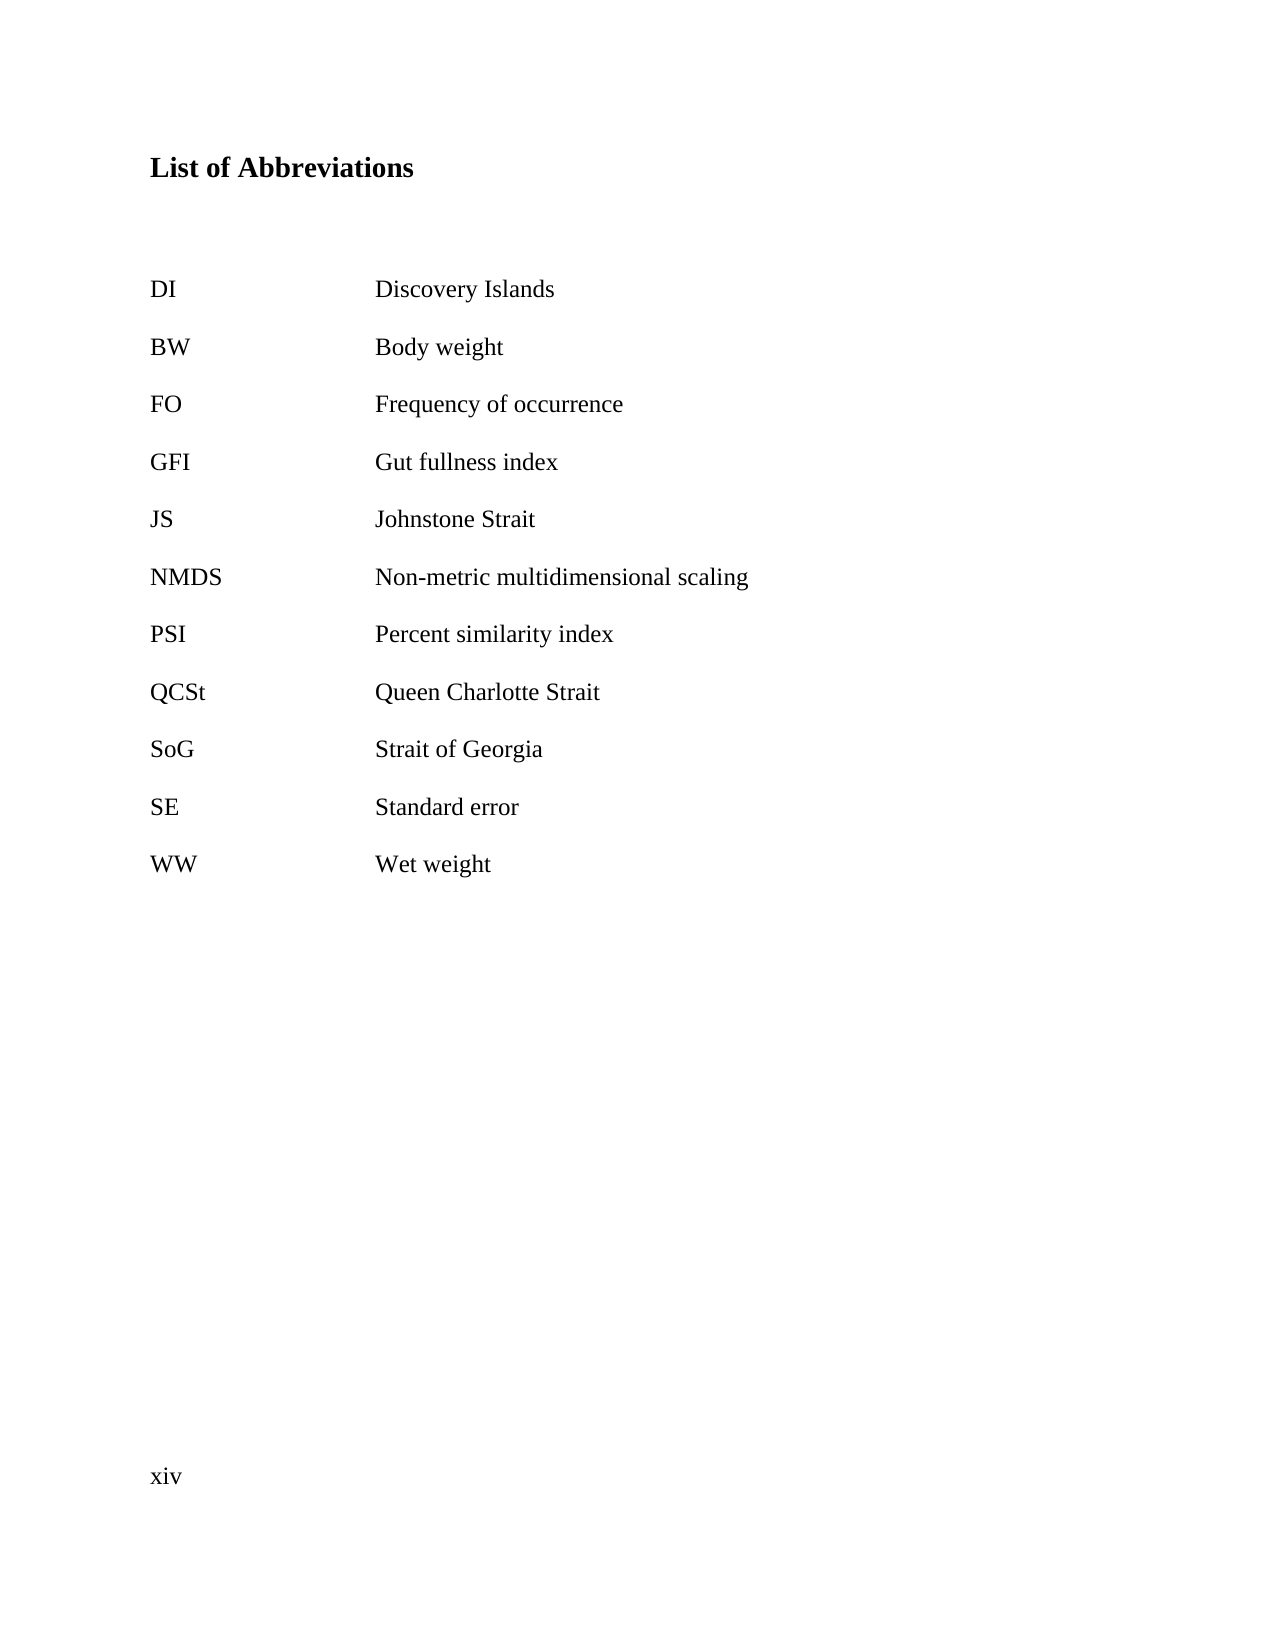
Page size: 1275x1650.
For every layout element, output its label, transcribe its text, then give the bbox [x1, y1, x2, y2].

text NMDS Non-metric multidimensional scaling [150, 562, 1125, 591]
text QCSt Queen Charlotte Strait [150, 677, 1125, 706]
text WW Wet weight [150, 849, 1125, 878]
text GFI Gut fullness index [150, 447, 1125, 476]
text DI Discovery Islands [150, 274, 1125, 303]
subtitle List of Abbreviations [150, 150, 1125, 183]
text JS Johnstone Strait [150, 504, 1125, 533]
text FO Frequency of occurrence [150, 389, 1125, 418]
text PSI Percent similarity index [150, 619, 1125, 648]
text SE Standard error [150, 792, 1125, 821]
text BW Body weight [150, 332, 1125, 361]
text SoG Strait of Georgia [150, 734, 1125, 763]
